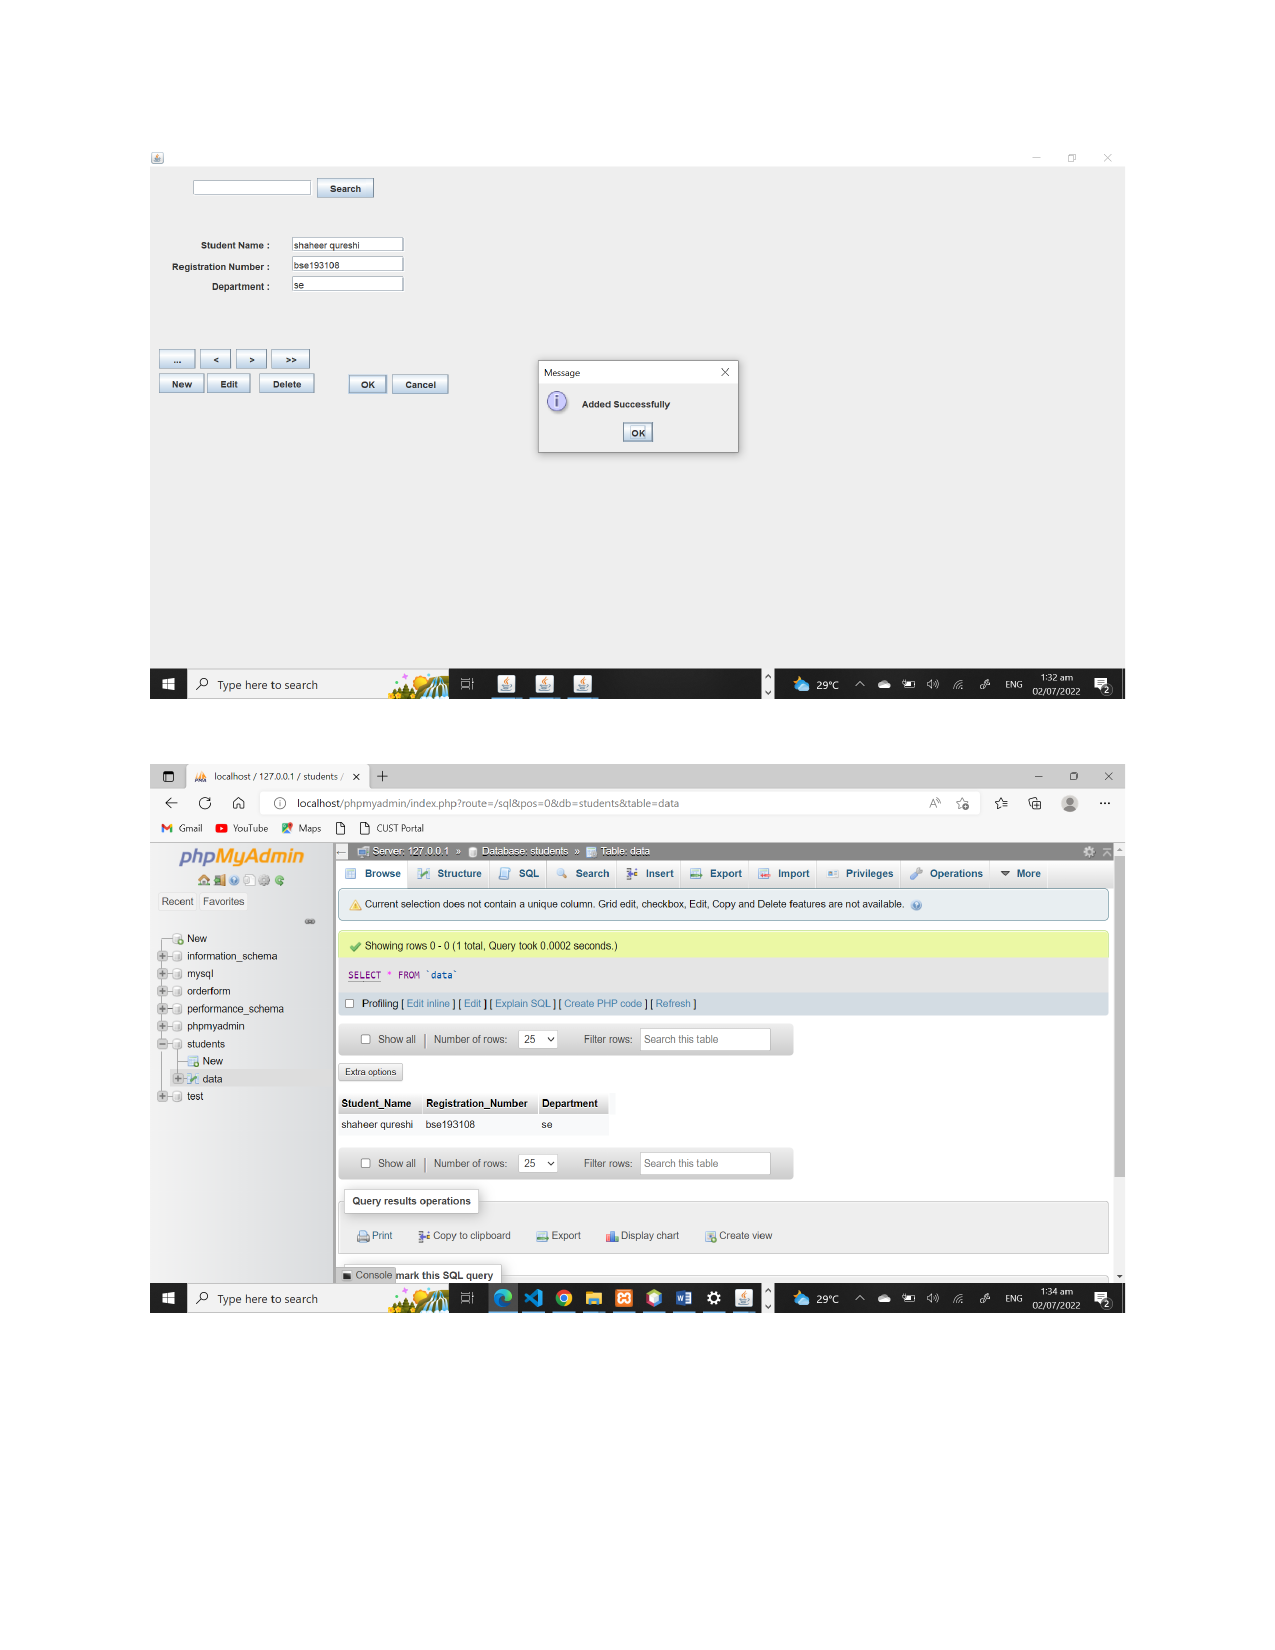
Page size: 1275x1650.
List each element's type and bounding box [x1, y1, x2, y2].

picture [150, 764, 1125, 1313]
picture [150, 150, 1125, 699]
